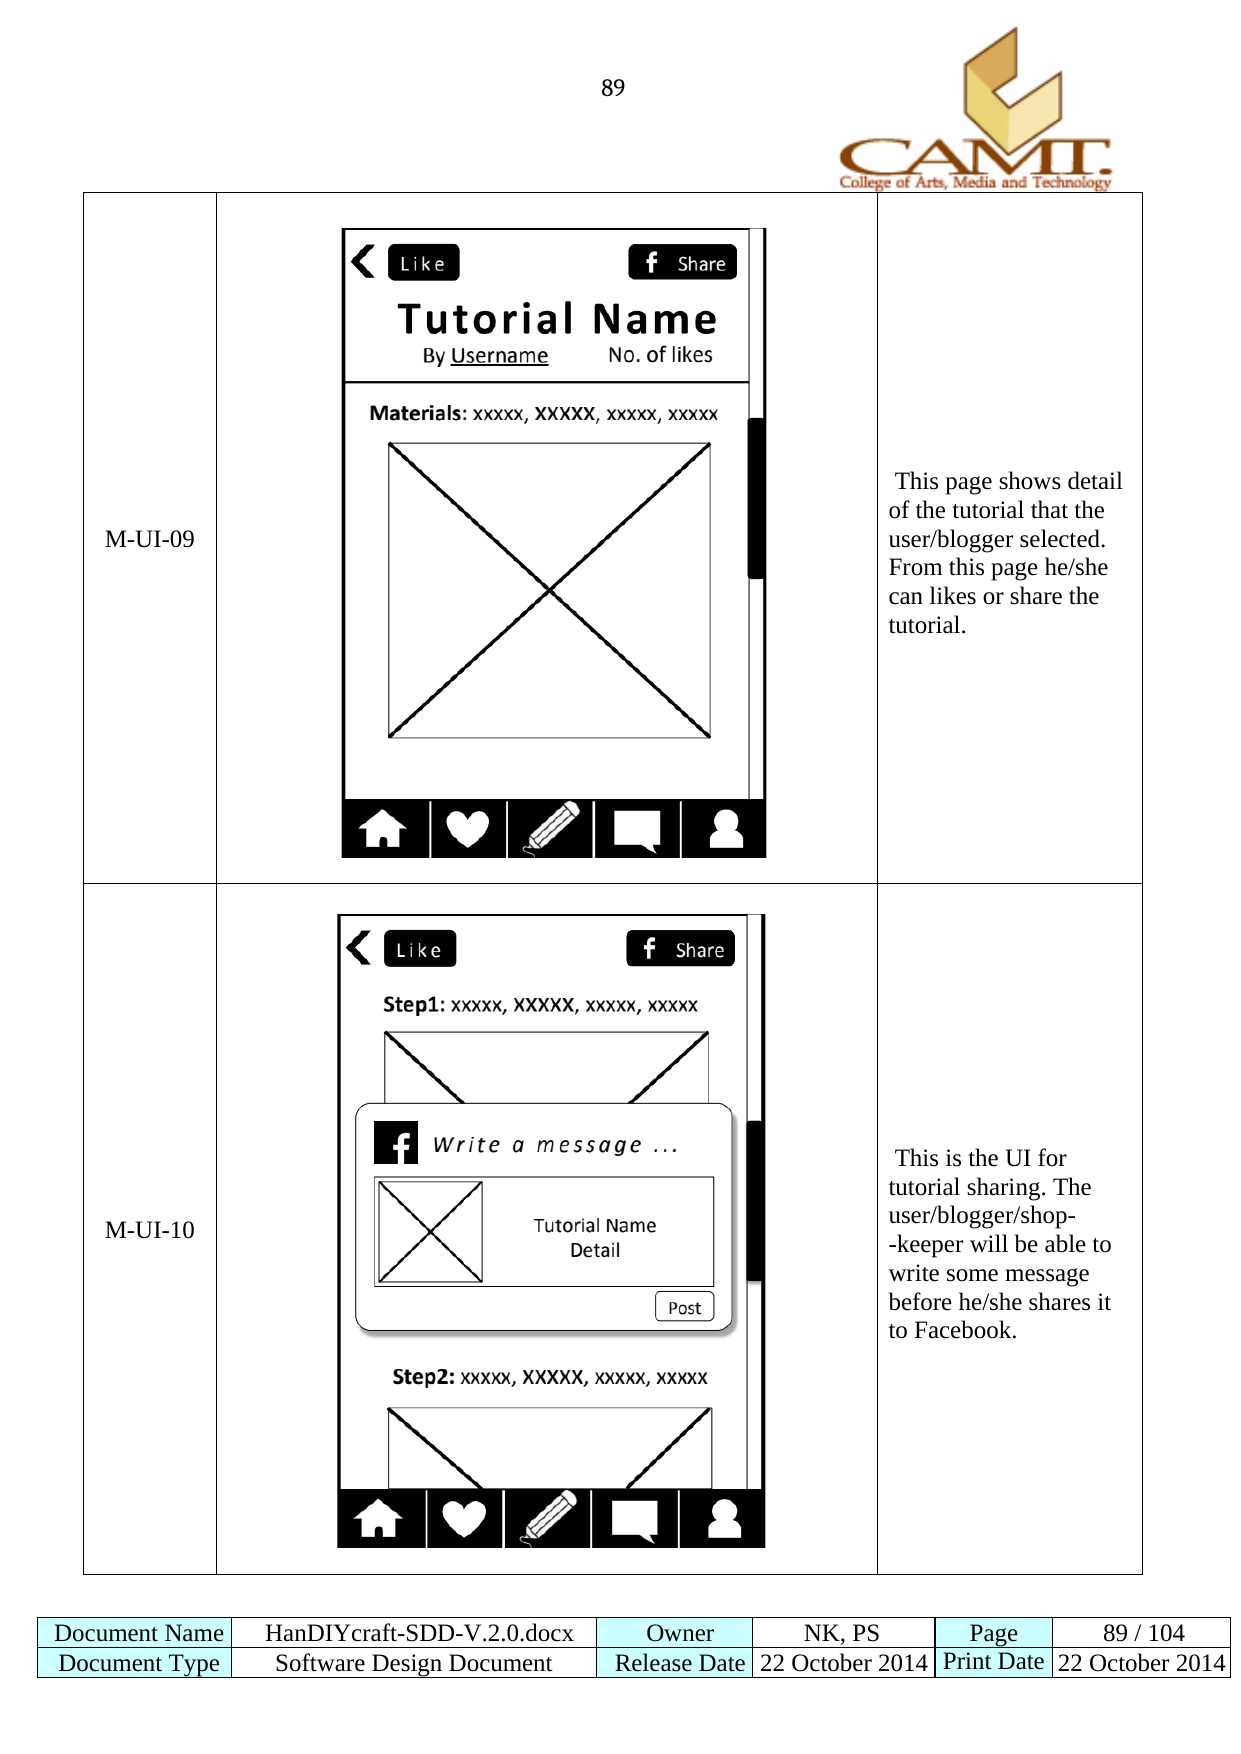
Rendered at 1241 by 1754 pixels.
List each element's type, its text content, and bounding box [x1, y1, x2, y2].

picture [755, 18, 1221, 207]
table_cell M-UI-10 [84, 884, 216, 1574]
table_cell This page shows detail of the tutorial that the user/blogger selected. From this page he/she can likes or share the tutorial. [878, 193, 1142, 883]
table_cell M-UI-09 [84, 193, 216, 883]
table_cell [217, 193, 877, 883]
table_cell [217, 884, 877, 1574]
table_cell This is the UI for tutorial sharing. The user/blogger/shop- -keeper will be able to write some message before he/she shares it to Facebook. [878, 884, 1142, 1574]
